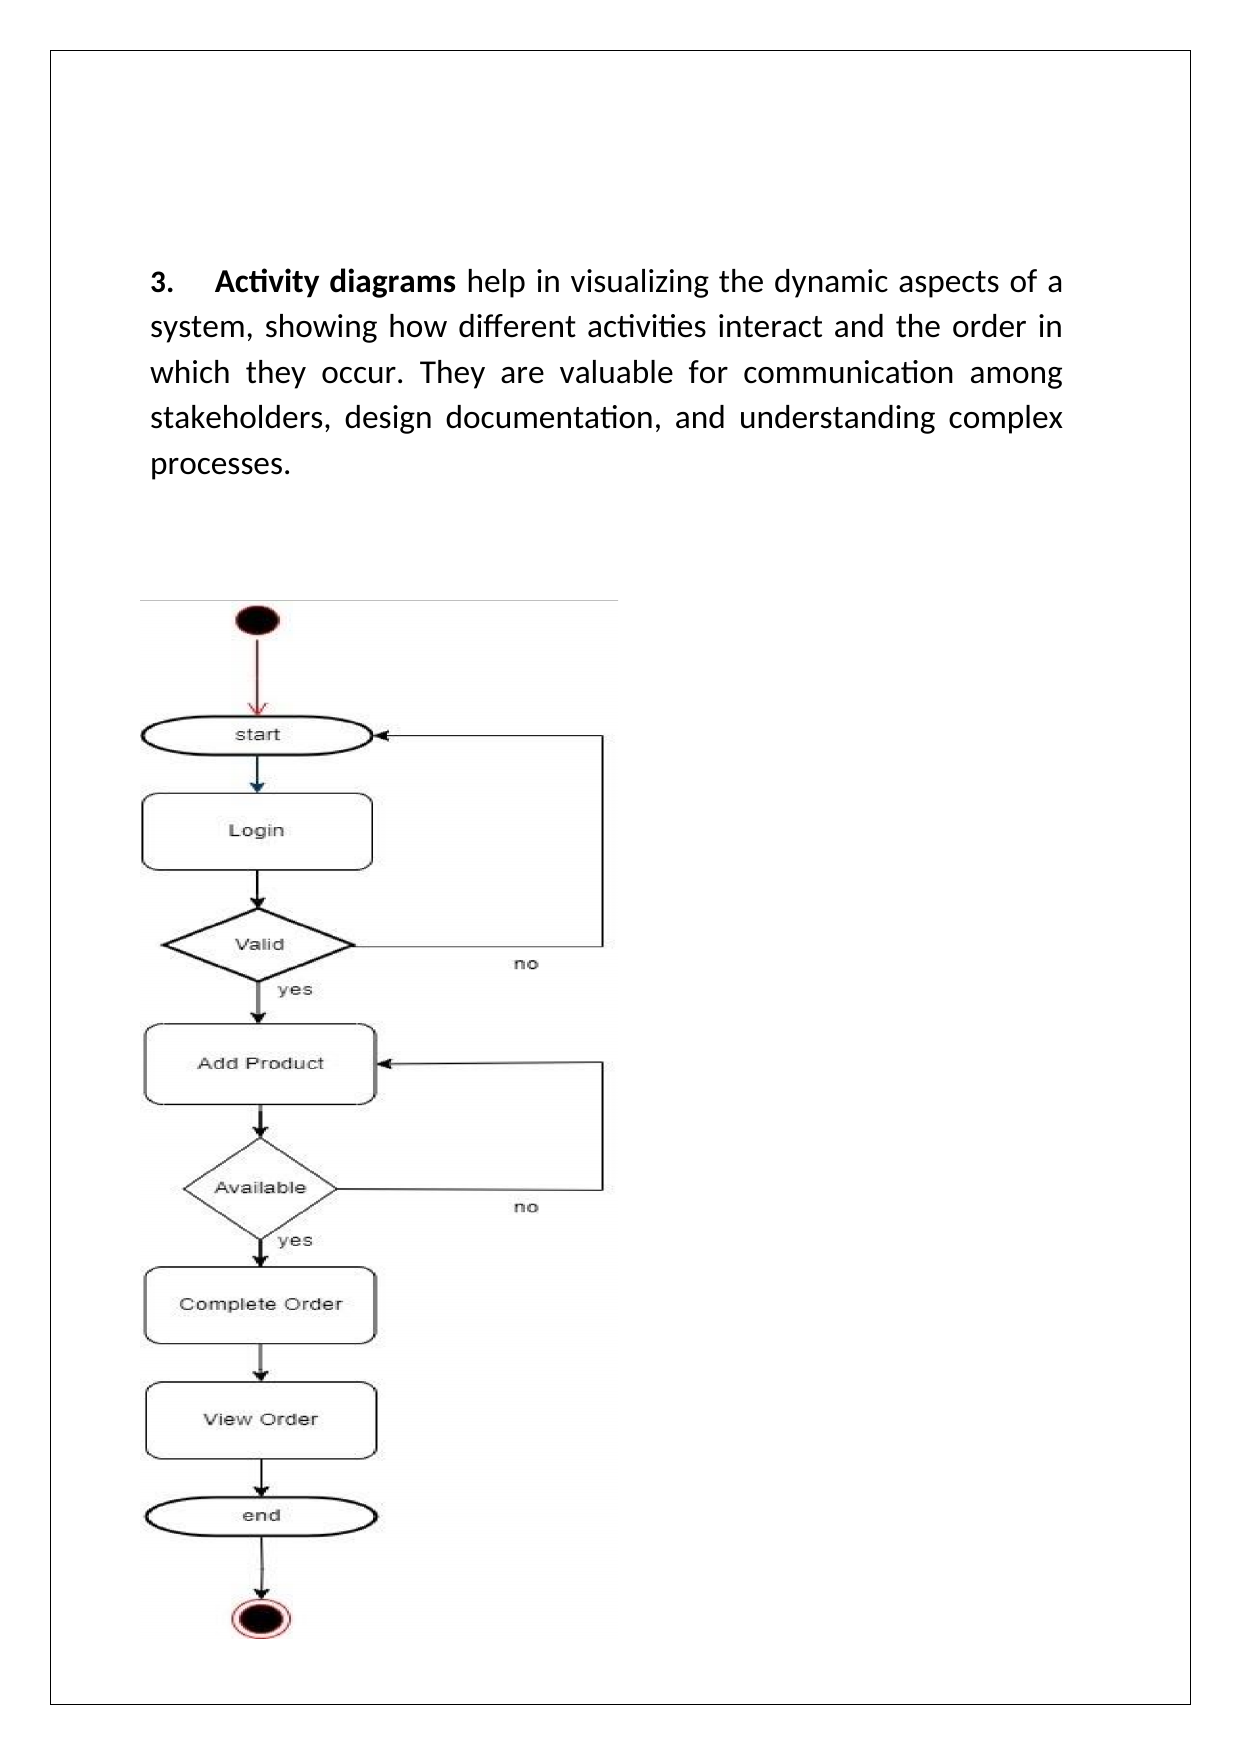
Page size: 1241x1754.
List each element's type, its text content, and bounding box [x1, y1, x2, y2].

list Activity diagrams help in visualizing the dynamic aspects of a system, showing how different activities interact and the order in which they occur. They are valuable for communication among stakeholders, design documentation, and understanding complex processes. [150, 260, 1064, 483]
picture [139, 600, 619, 1639]
